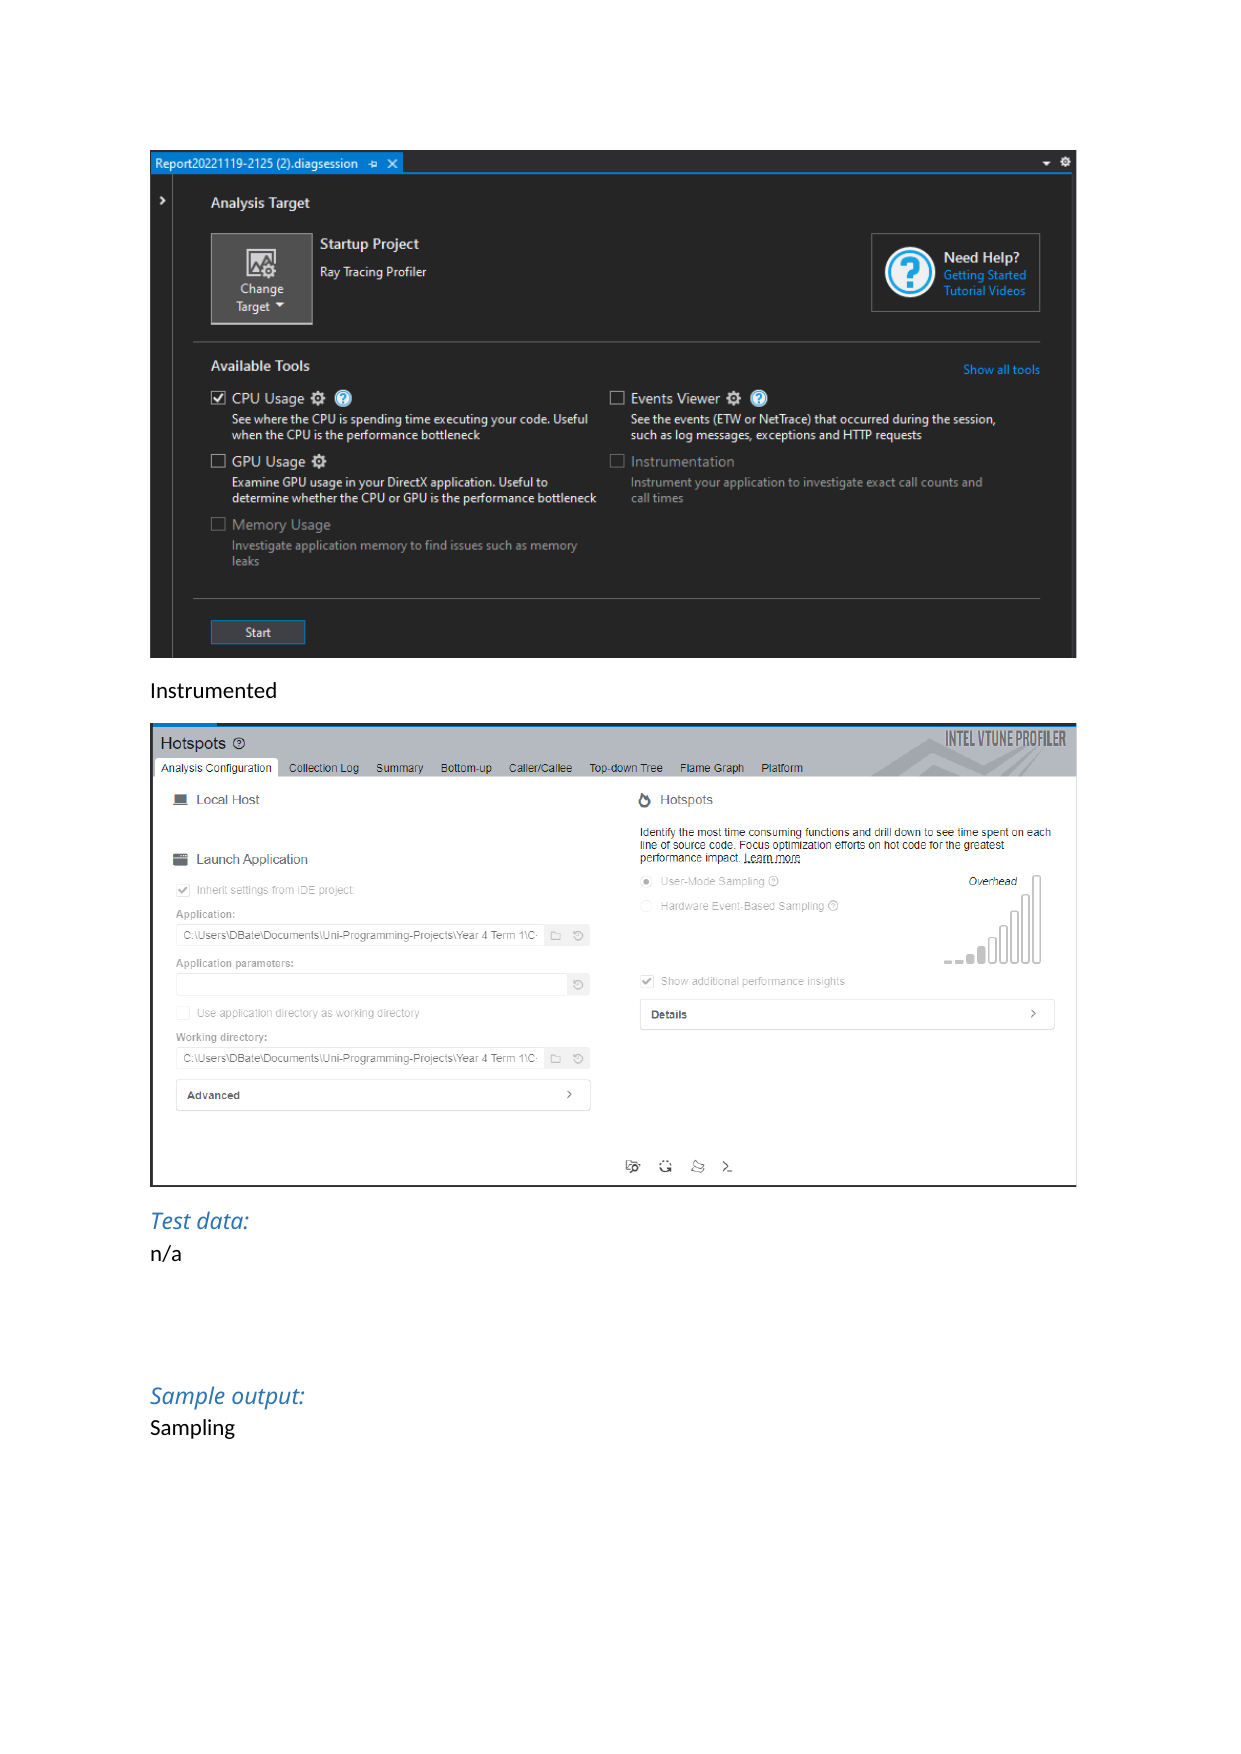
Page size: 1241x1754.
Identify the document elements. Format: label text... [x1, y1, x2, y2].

subtitle Test data: [150, 1205, 1090, 1237]
picture [150, 723, 1077, 1187]
picture [150, 150, 1077, 658]
text Instrumented [150, 677, 1090, 705]
text Sampling [150, 1413, 1090, 1441]
text n/a [150, 1239, 1090, 1267]
subtitle Sample output: [150, 1380, 1090, 1411]
